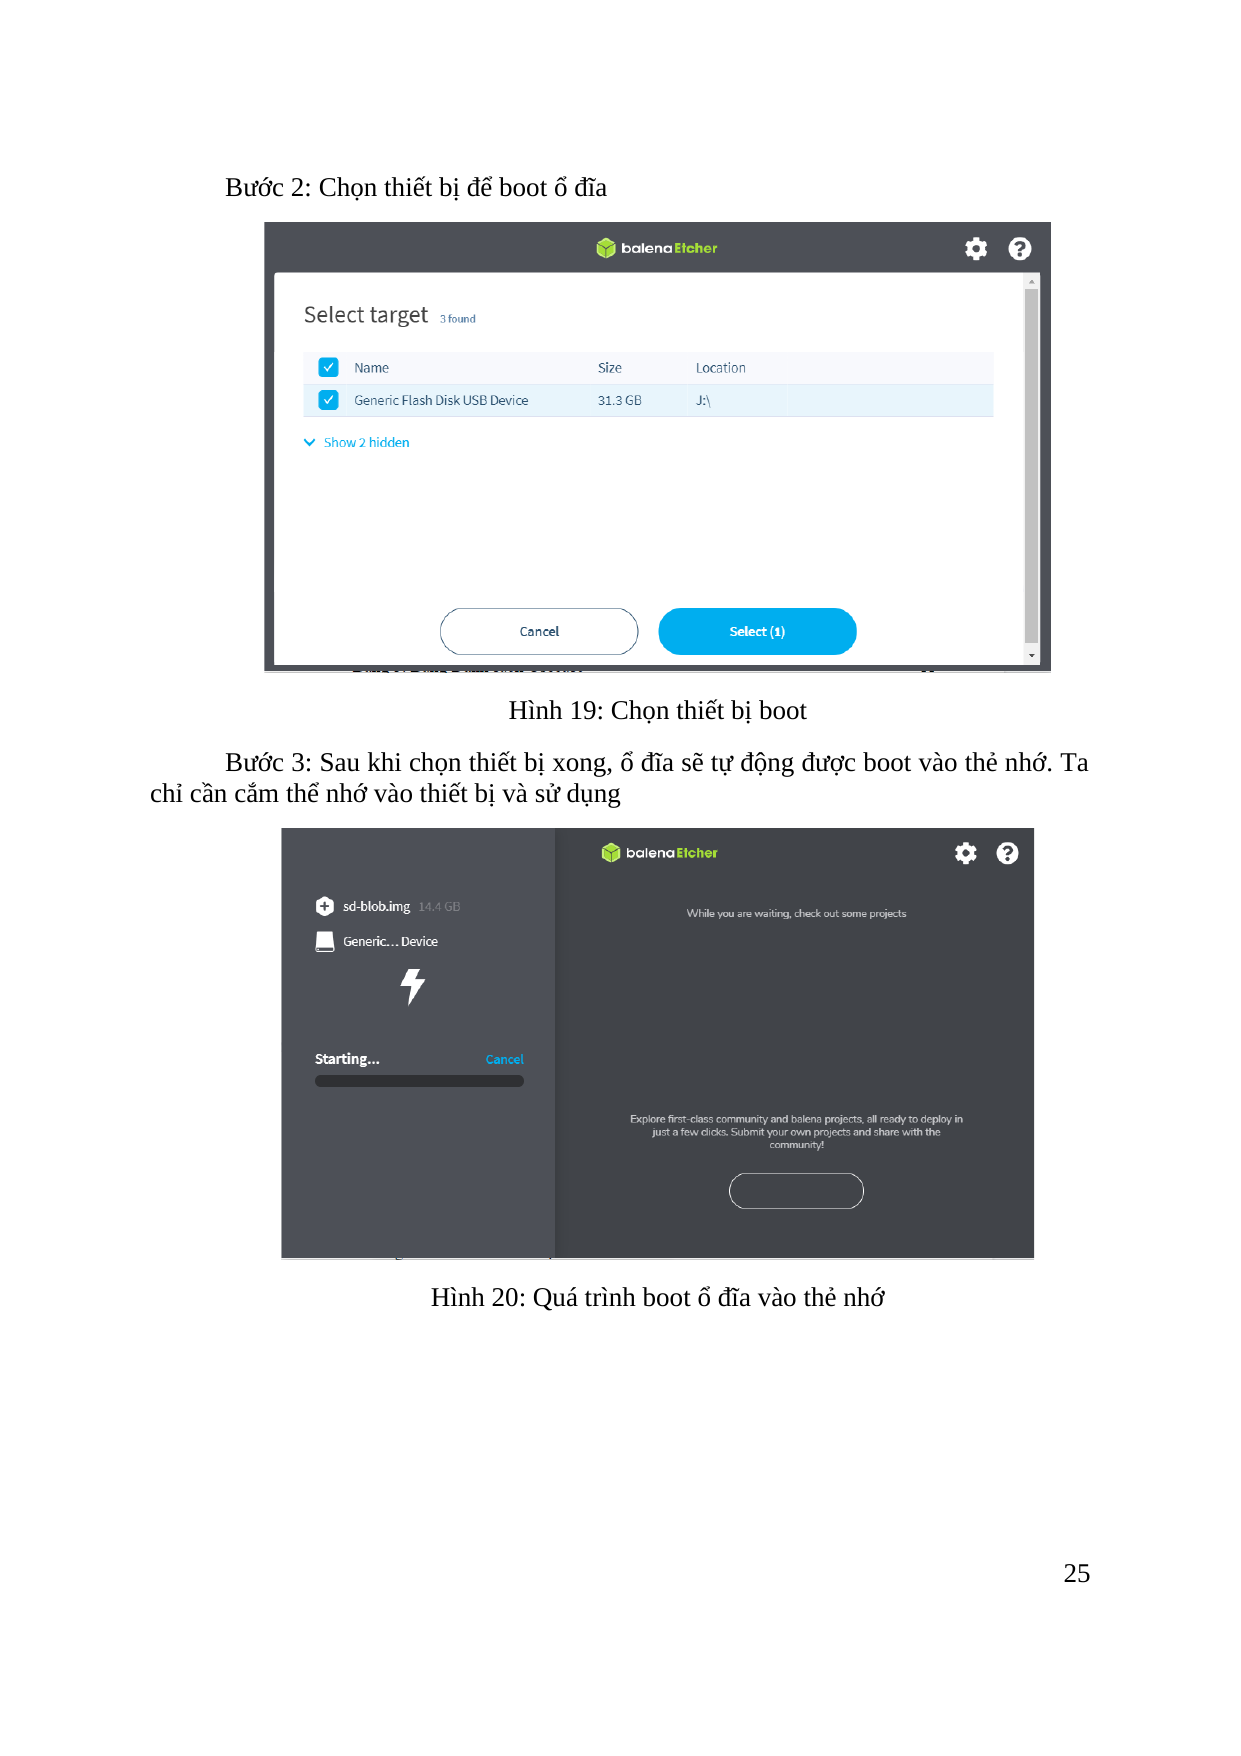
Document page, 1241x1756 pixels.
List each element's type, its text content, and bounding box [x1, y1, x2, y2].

text Hình 19: Chọn thiết bị boot [150, 694, 1090, 725]
text Bước 2: Chọn thiết bị để boot ổ đĩa [150, 171, 1090, 202]
picture [264, 222, 1051, 673]
picture [281, 828, 1035, 1260]
text Hình 20: Quá trình boot ổ đĩa vào thẻ nhớ [150, 1281, 1090, 1312]
text Bước 3: Sau khi chọn thiết bị xong, ổ đĩa sẽ tự động được boot vào thẻ nhớ. Ta chỉ cần cắm thể nhớ vào thiết bị và sử dụng [150, 746, 1090, 808]
